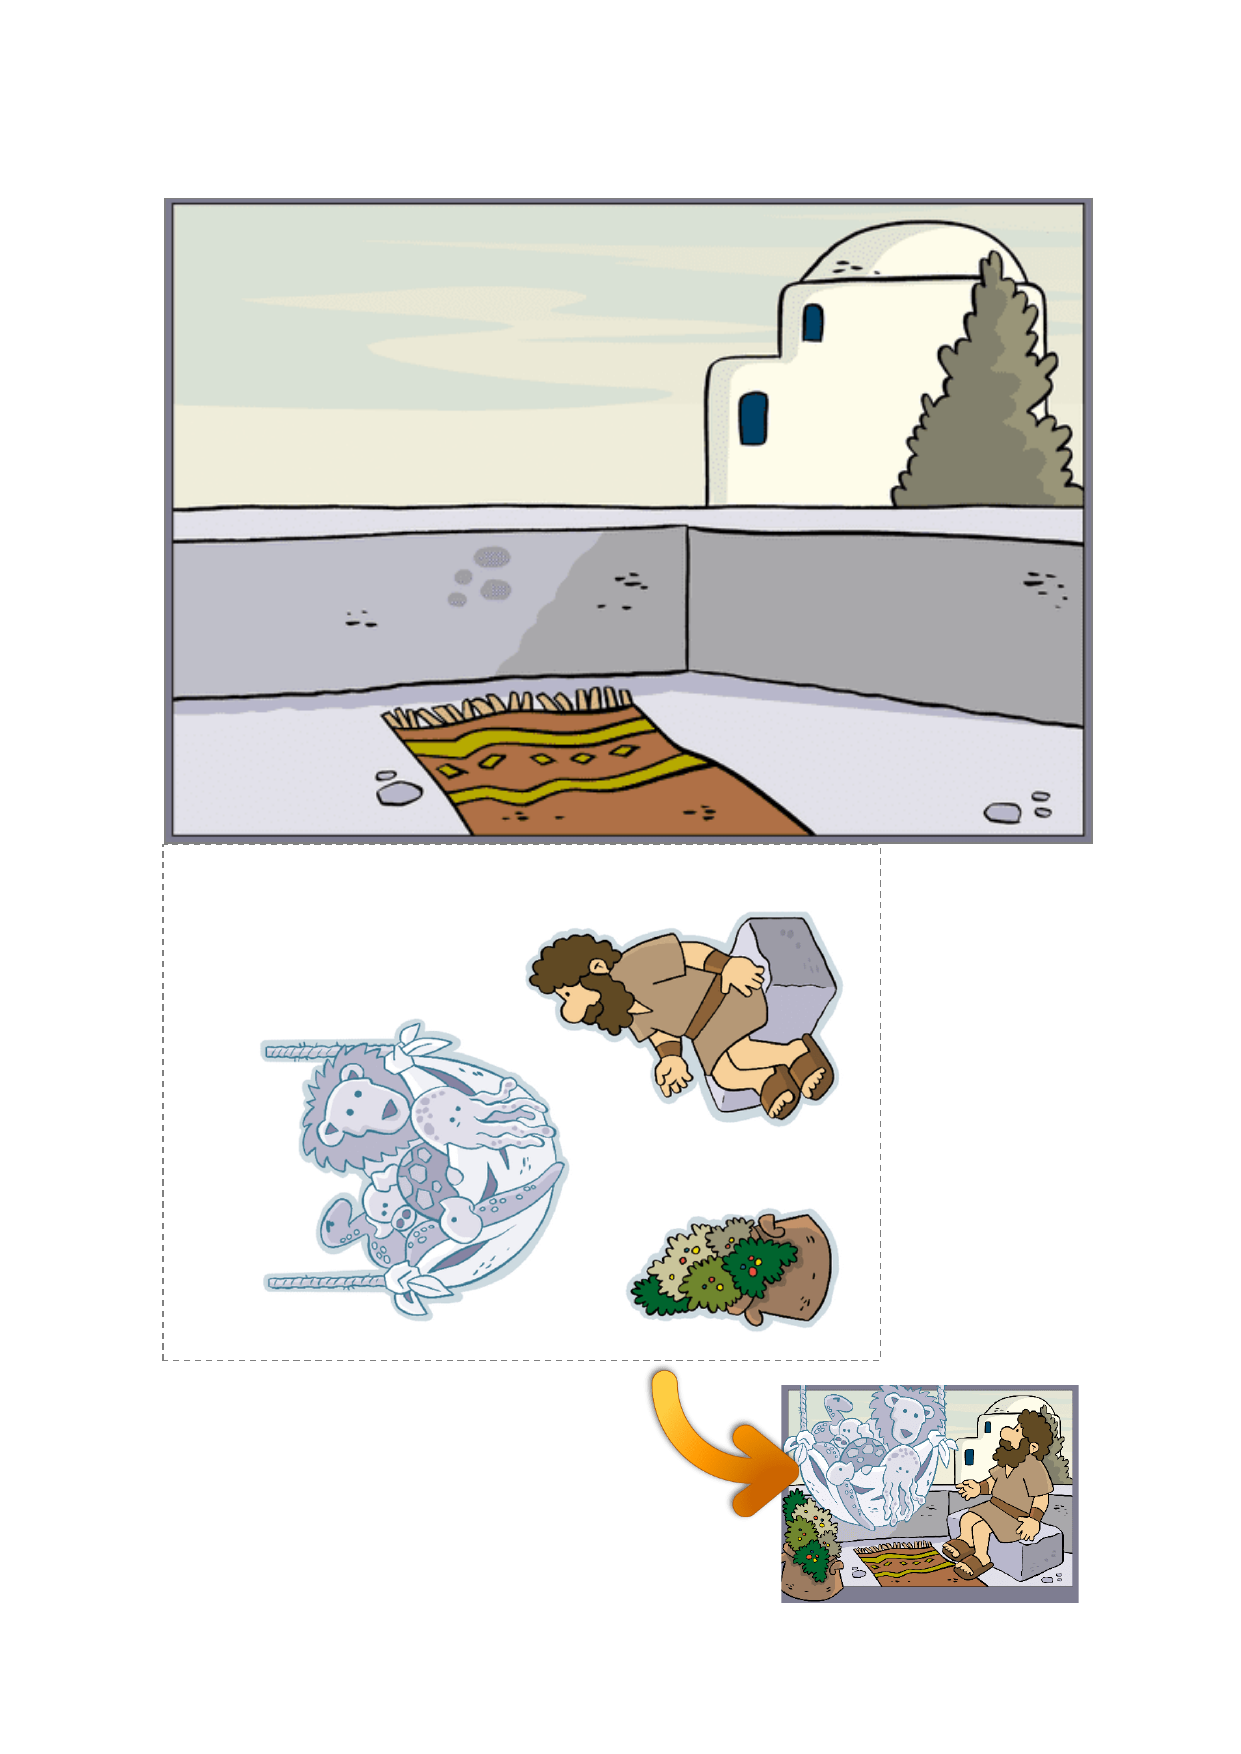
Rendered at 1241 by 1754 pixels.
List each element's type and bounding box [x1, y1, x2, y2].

picture [165, 846, 1079, 1603]
picture [166, 199, 1091, 842]
